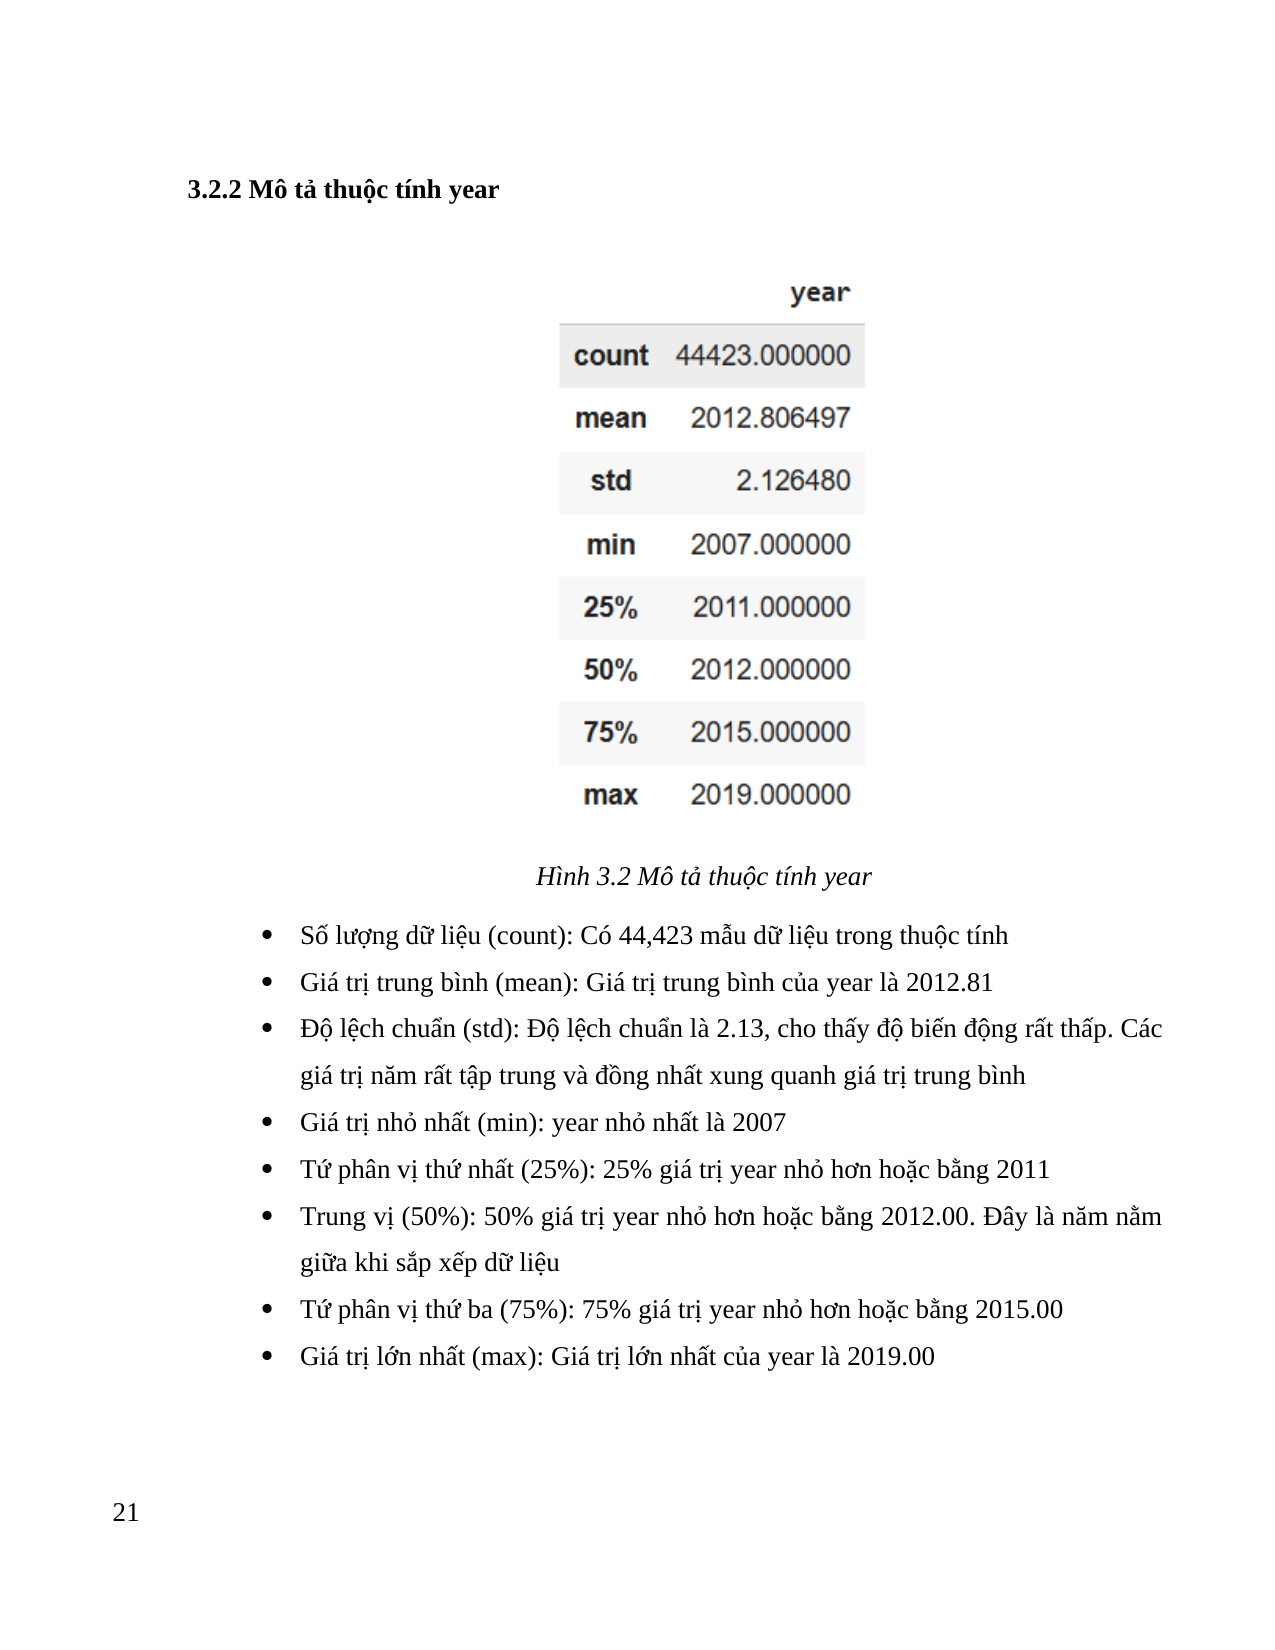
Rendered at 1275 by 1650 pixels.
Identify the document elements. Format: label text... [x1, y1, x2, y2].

list Giá trị lớn nhất (max): Giá trị lớn nhất của year là 2019.00 [262, 1340, 1162, 1371]
list Số lượng dữ liệu (count): Có 44,423 mẫu dữ liệu trong thuộc tính [262, 919, 1162, 950]
picture [530, 271, 887, 832]
list Giá trị trung bình (mean): Giá trị trung bình của year là 2012.81 [262, 966, 1162, 997]
list Tứ phân vị thứ nhất (25%): 25% giá trị year nhỏ hơn hoặc bằng 2011 [262, 1153, 1162, 1184]
list Trung vị (50%): 50% giá trị year nhỏ hơn hoặc bằng 2012.00. Đây là năm nằm giữa khi sắp xếp dữ liệu [262, 1200, 1162, 1278]
list Độ lệch chuẩn (std): Độ lệch chuẩn là 2.13, cho thấy độ biến động rất thấp. Các giá trị năm rất tập trung và đồng nhất xung quanh giá trị trung bình [262, 1012, 1162, 1090]
list Giá trị nhỏ nhất (min): year nhỏ nhất là 2007 [262, 1106, 1162, 1137]
list Tứ phân vị thứ ba (75%): 75% giá trị year nhỏ hơn hoặc bằng 2015.00 [262, 1293, 1162, 1324]
subtitle 3.2.2 Mô tả thuộc tính year [187, 173, 1162, 204]
